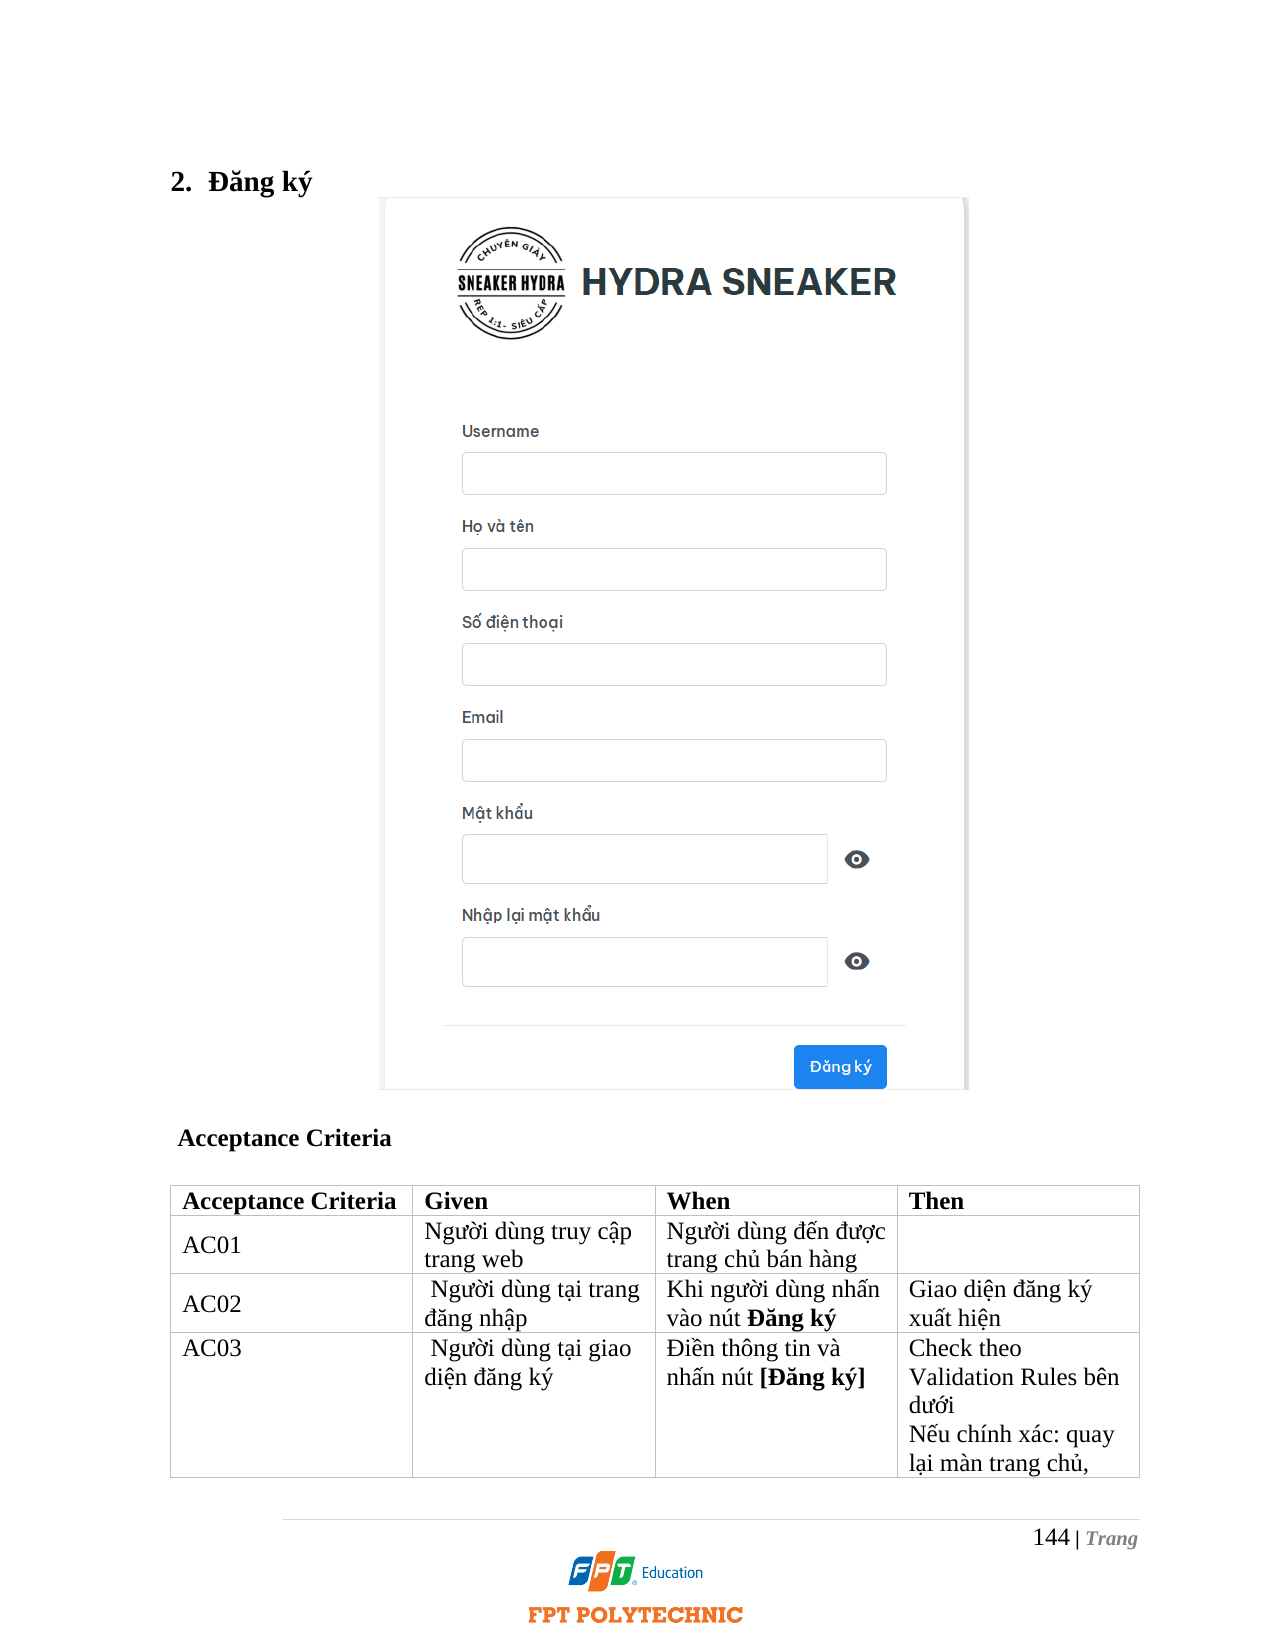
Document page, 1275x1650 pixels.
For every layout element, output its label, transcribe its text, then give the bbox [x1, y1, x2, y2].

text Acceptance Criteria [177, 1123, 1140, 1151]
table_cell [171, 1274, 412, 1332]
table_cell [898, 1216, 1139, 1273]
picture [528, 1551, 743, 1623]
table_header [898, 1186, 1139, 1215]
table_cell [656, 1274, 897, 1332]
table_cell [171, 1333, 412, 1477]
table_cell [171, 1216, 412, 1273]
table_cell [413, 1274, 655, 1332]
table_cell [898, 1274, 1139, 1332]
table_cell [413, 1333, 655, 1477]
picture [378, 197, 970, 1090]
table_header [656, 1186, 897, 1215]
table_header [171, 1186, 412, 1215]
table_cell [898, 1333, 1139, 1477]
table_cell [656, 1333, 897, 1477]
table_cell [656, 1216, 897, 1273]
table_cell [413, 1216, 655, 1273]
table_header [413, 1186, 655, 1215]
list Đăng ký [170, 164, 1140, 197]
